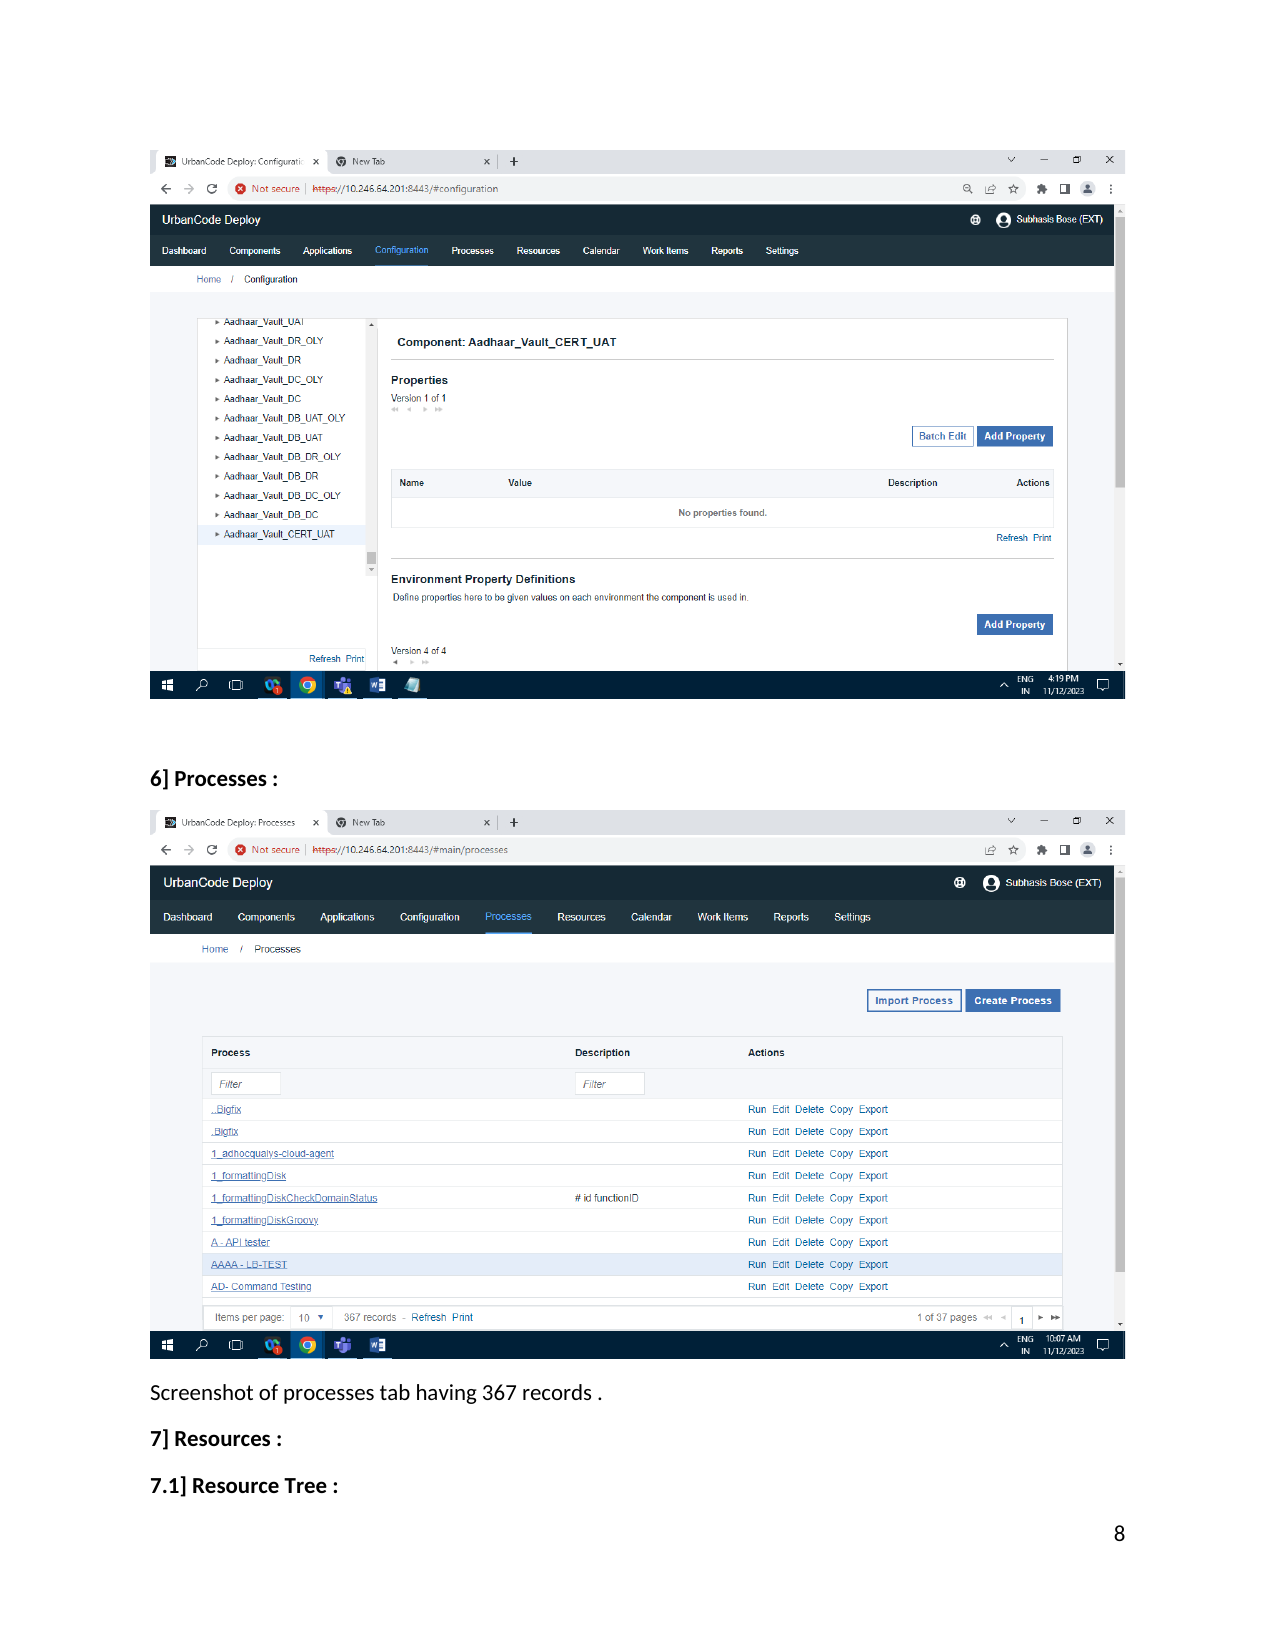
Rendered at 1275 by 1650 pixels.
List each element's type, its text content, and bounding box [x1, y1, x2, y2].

text Screenshot of processes tab having 367 records . [150, 1378, 1125, 1406]
picture [150, 150, 1125, 699]
text 7] Resources : [150, 1424, 1125, 1453]
text 6] Processes : [150, 764, 1125, 792]
picture [150, 810, 1125, 1359]
text 7.1] Resource Tree : [150, 1471, 1125, 1499]
